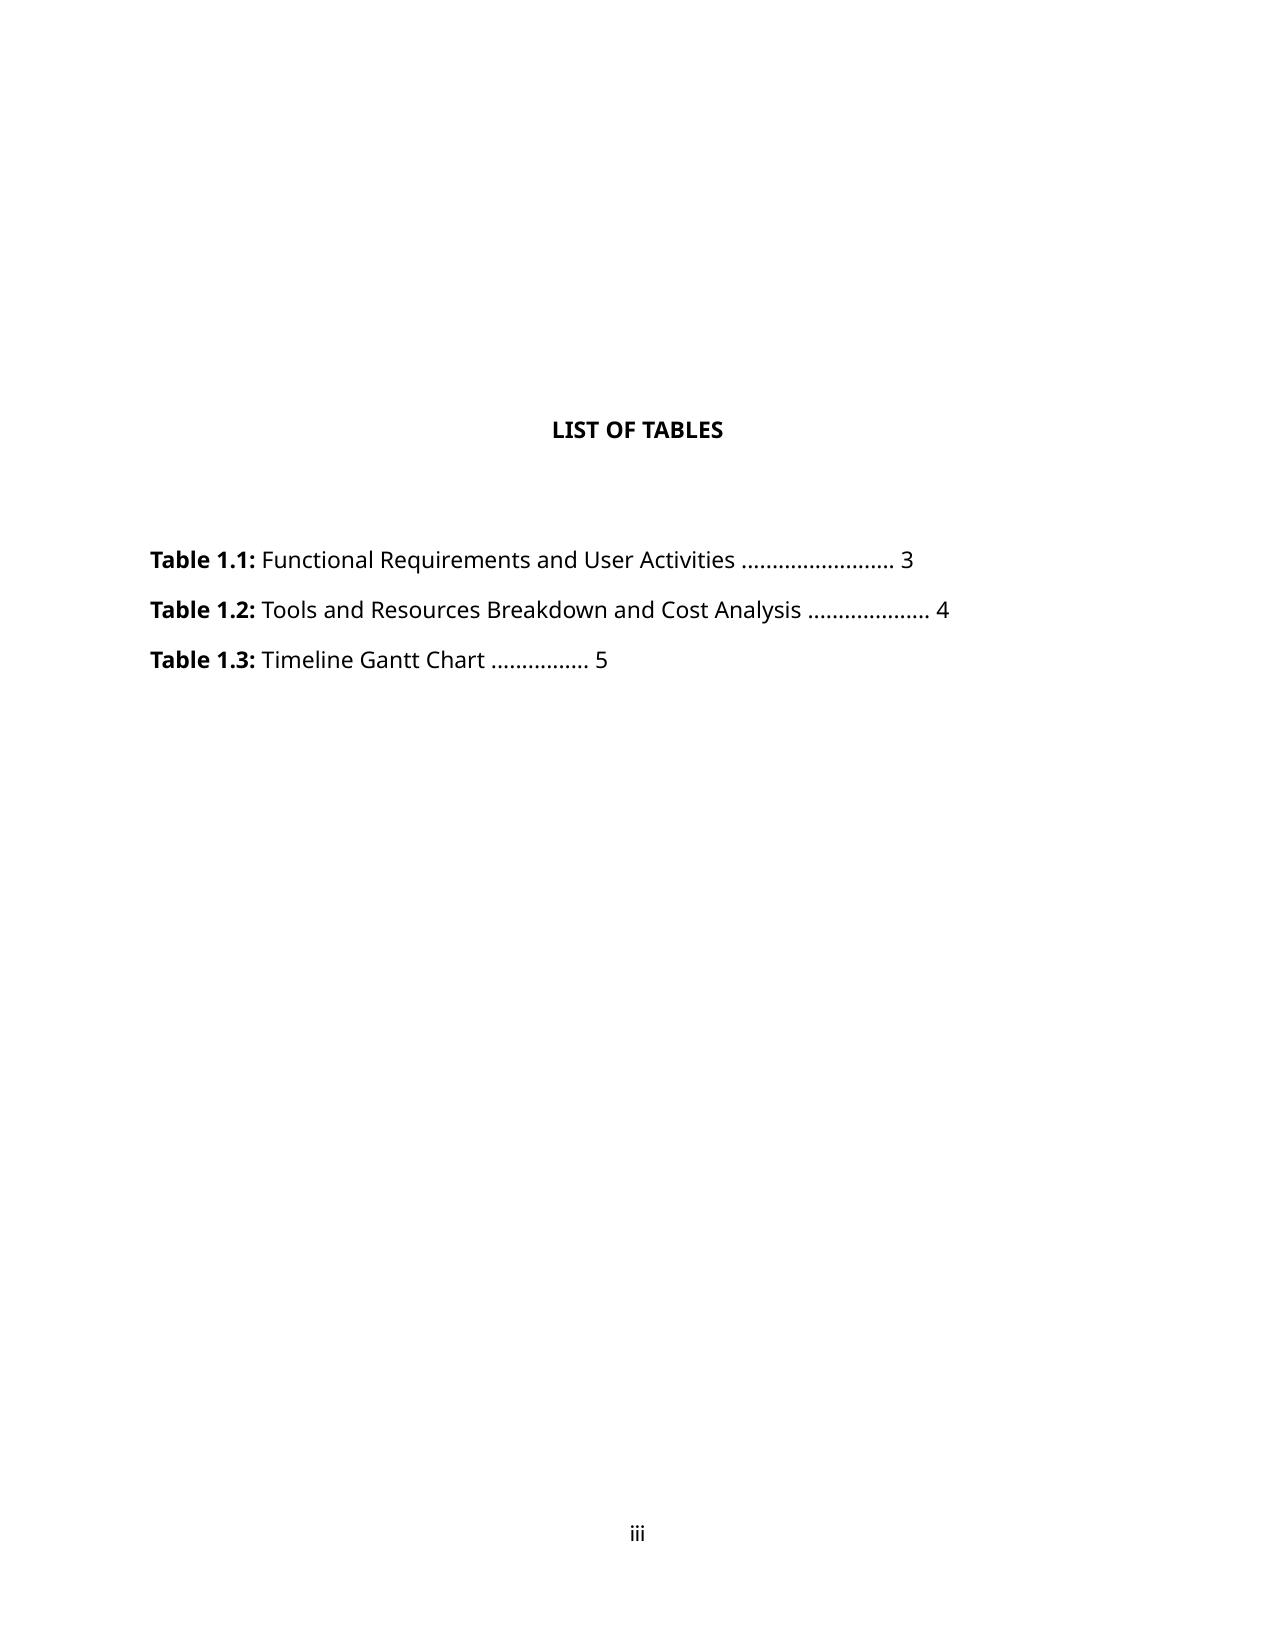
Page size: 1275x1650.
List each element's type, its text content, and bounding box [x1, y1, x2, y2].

text Table 1.3: Timeline Gantt Chart ................ 5 [150, 644, 1125, 676]
text Table 1.1: Functional Requirements and User Activities ......................... 3 [150, 544, 1125, 575]
subtitle LIST OF TABLES [150, 414, 1125, 445]
text Table 1.2: Tools and Resources Breakdown and Cost Analysis .................... 4 [150, 594, 1125, 625]
